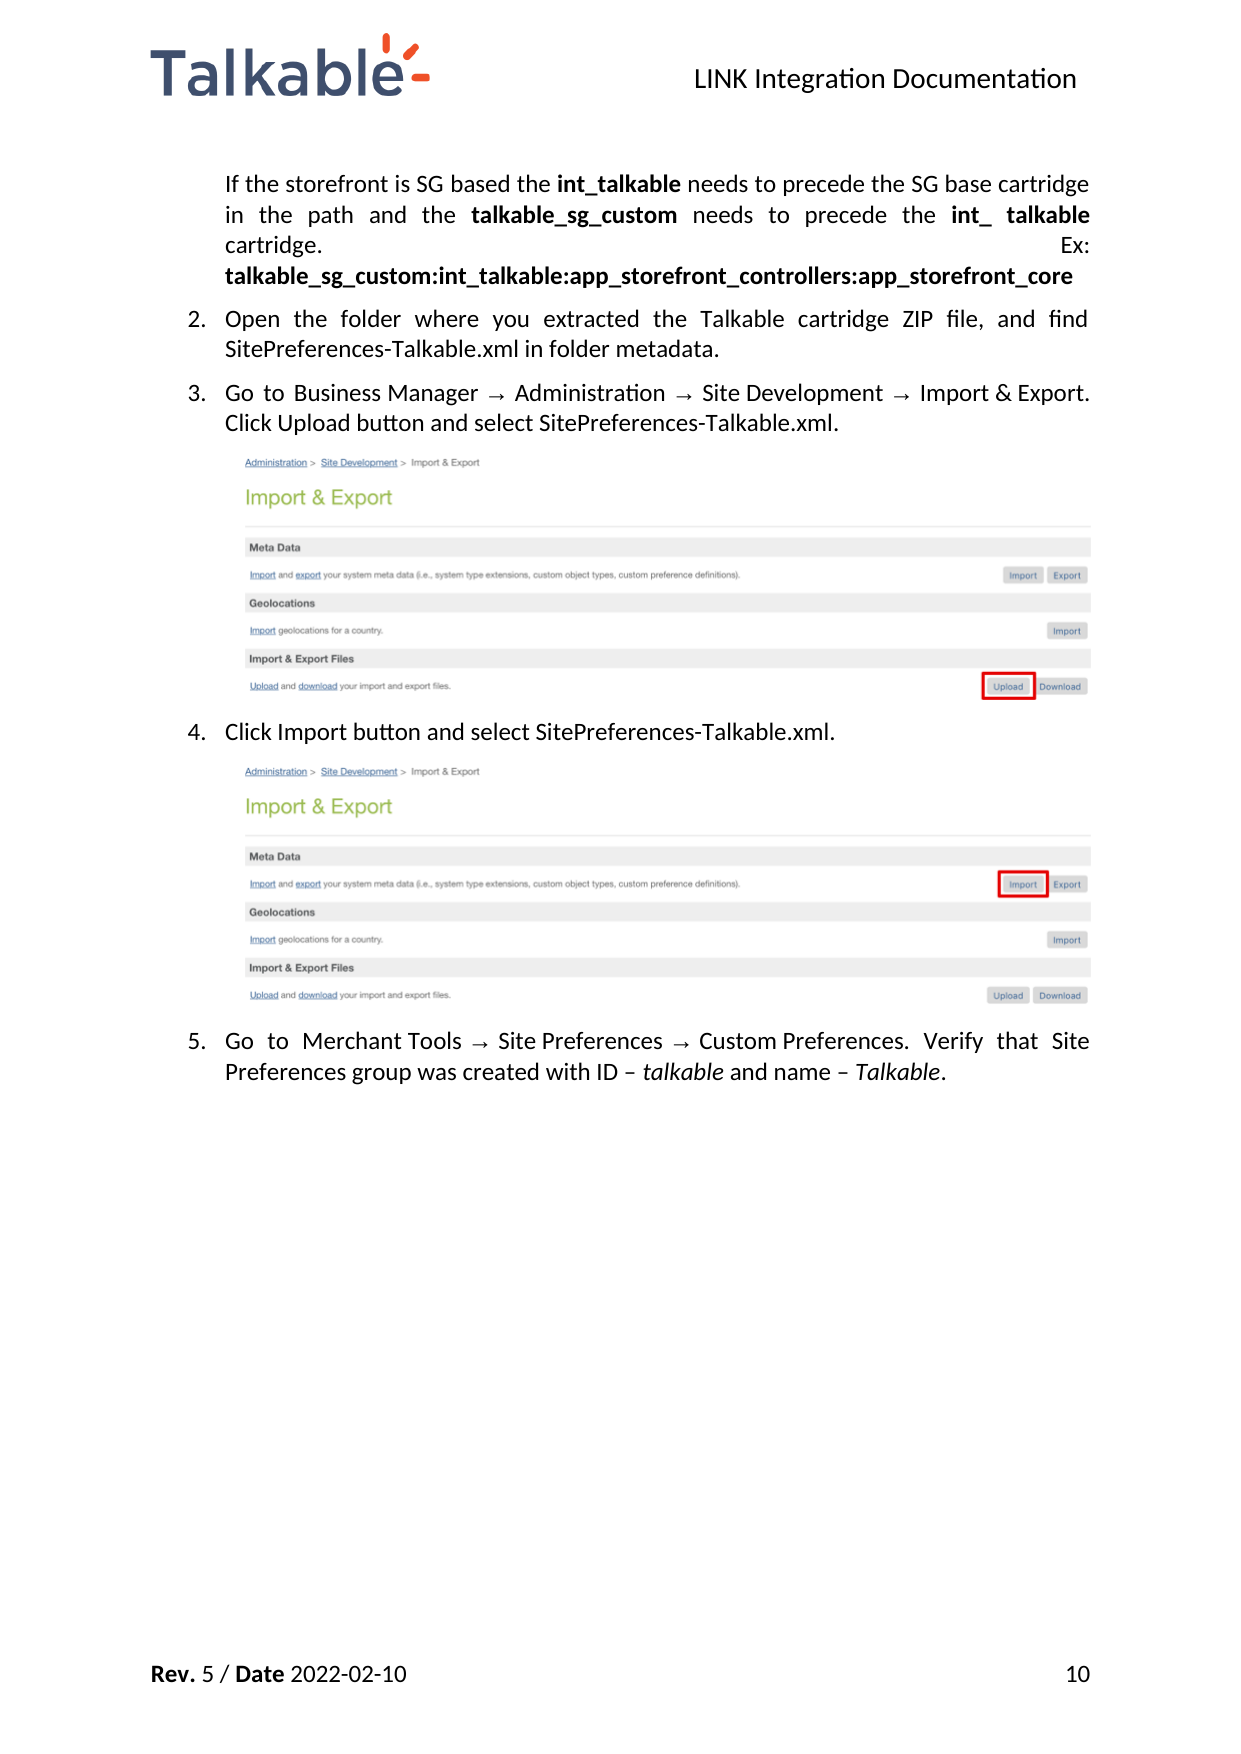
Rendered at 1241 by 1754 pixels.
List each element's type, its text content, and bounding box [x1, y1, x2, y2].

list If the storefront is SG based the int_talkable needs to precede the SG base cartridge in the path and the talkable_sg_custom needs to precede the int_ talkable cartridge. Ex: talkable_sg_custom:int_talkable:app_storefront_controllers:app_storefront_core [225, 168, 1090, 290]
list Open the folder where you extracted the Talkable cartridge ZIP file, and find SitePreferences-Talkable.xml in folder metadata. [187, 303, 1090, 364]
list Click Import button and select SitePreferences-Talkable.xml. [187, 716, 1090, 747]
picture [225, 450, 1111, 704]
list Go to Merchant Tools → Site Preferences → Custom Preferences. Verify that Site Preferences group was created with ID – talkable and name – Talkable. [187, 1026, 1090, 1087]
picture [150, 33, 430, 96]
list Go to Business Manager → Administration → Site Development → Import & Export. Click Upload button and select SitePreferences-Talkable.xml. [187, 377, 1090, 438]
picture [225, 759, 1111, 1013]
